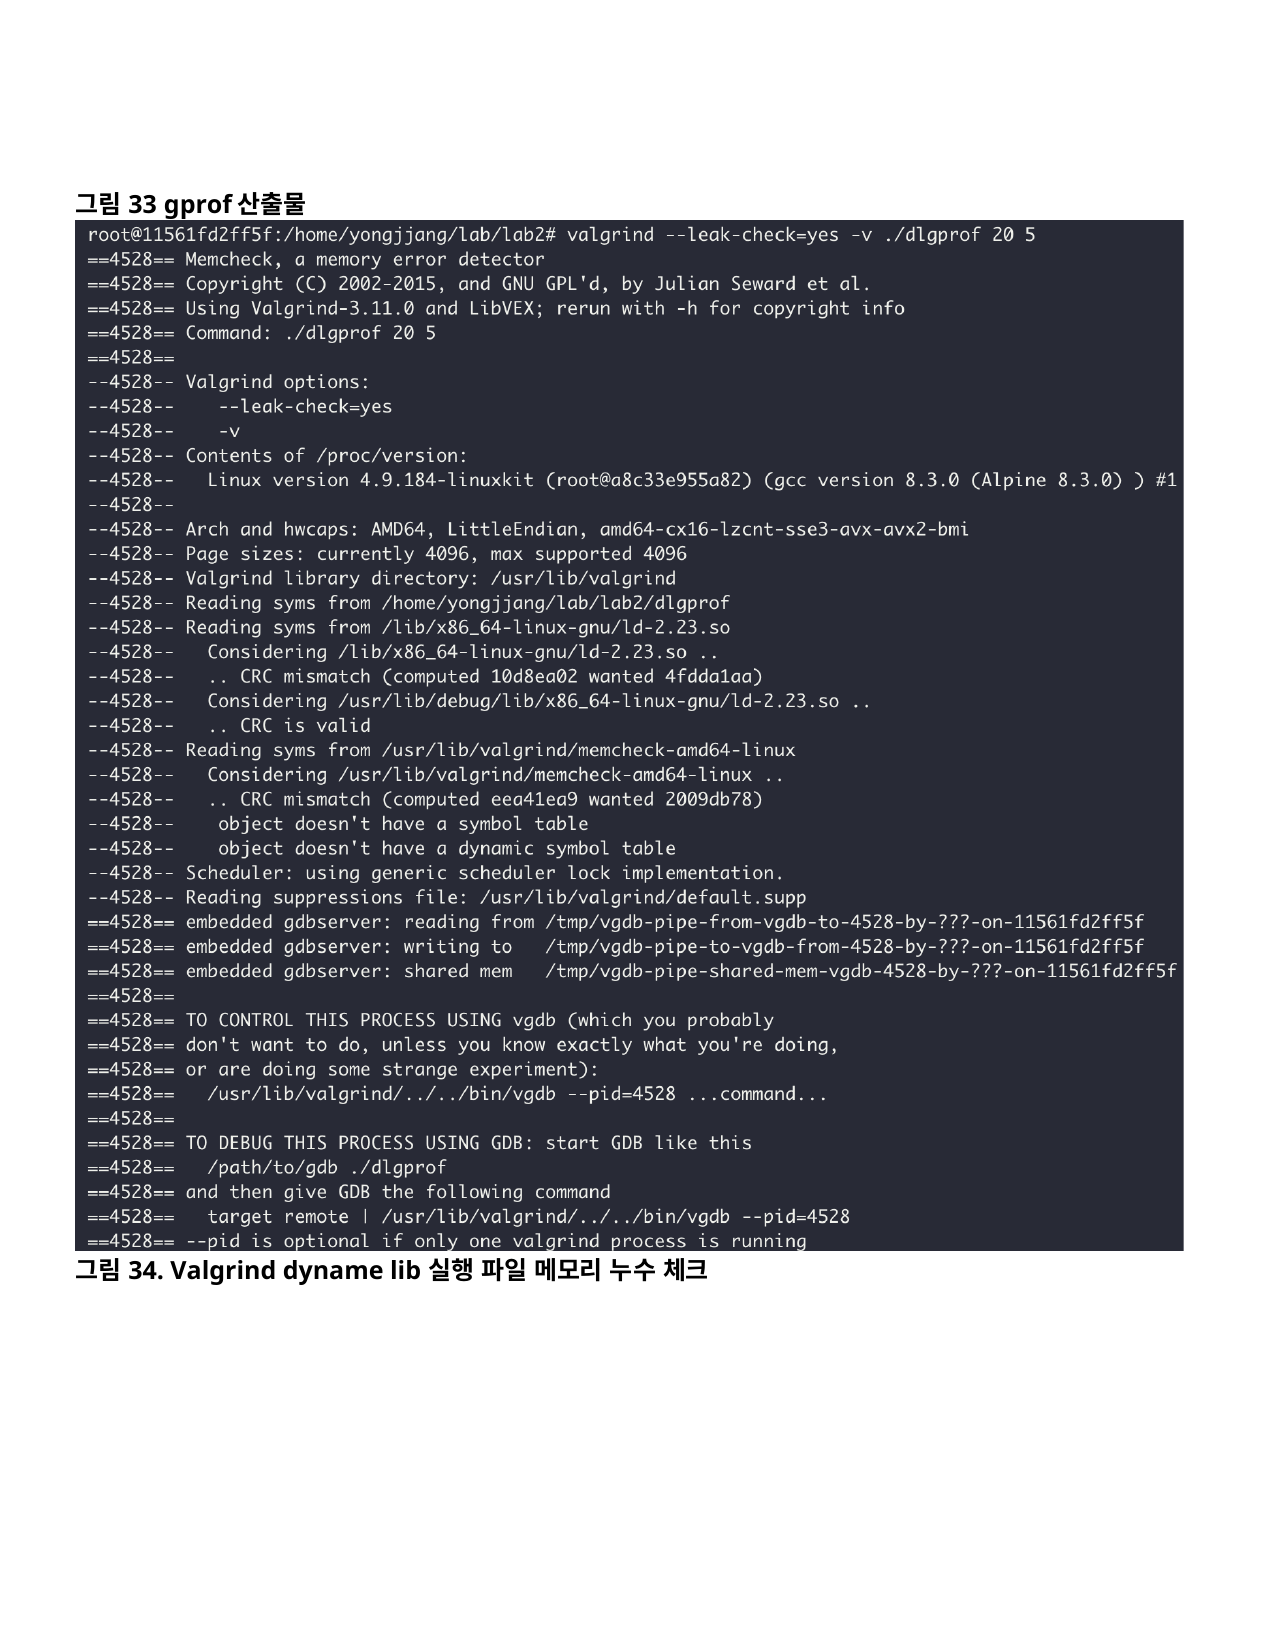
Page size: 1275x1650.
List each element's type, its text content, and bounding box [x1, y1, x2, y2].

picture [75, 220, 1184, 1251]
